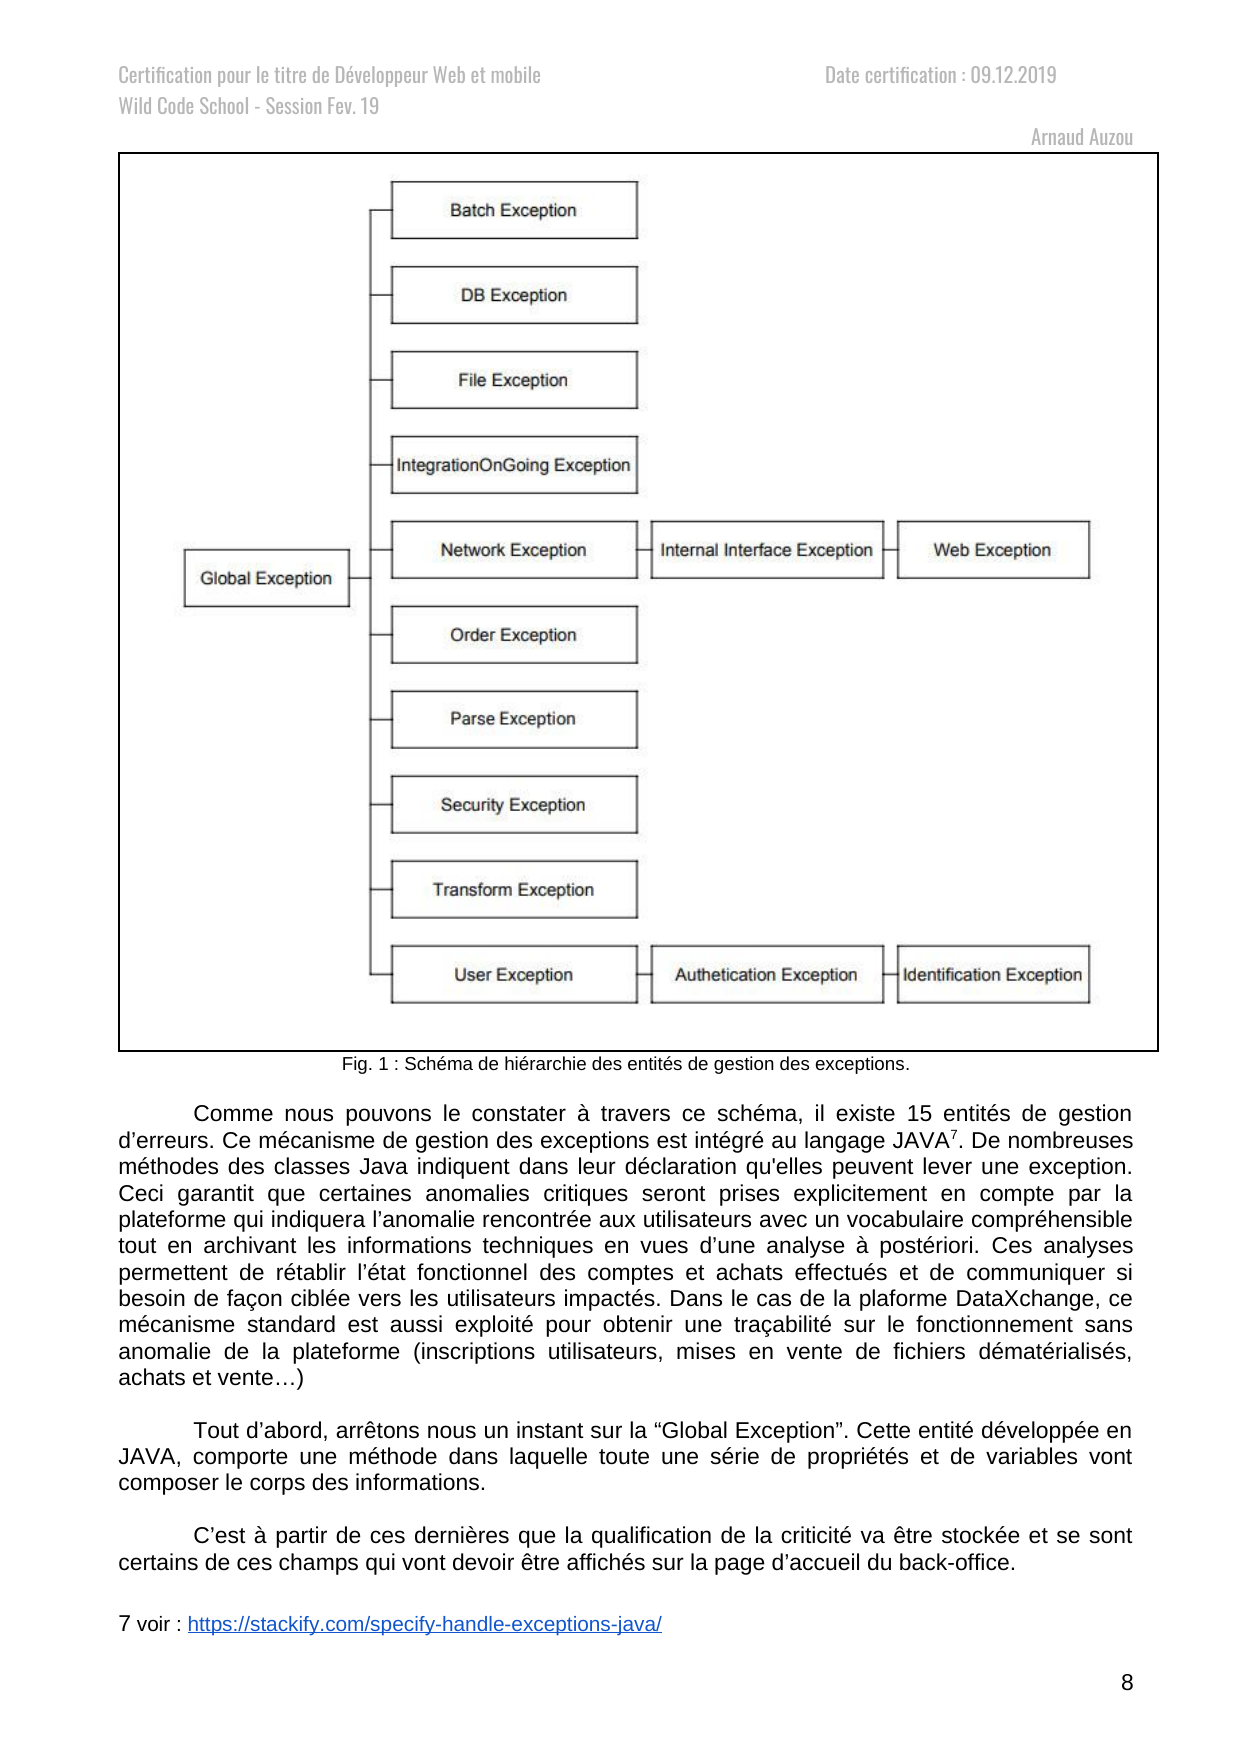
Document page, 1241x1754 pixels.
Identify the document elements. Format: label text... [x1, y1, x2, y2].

picture [120, 154, 1157, 1050]
text C’est à partir de ces dernières que la qualification de la criticité va être stockée et se sont certains de ces champs qui vont devoir être affichés sur la page d’accueil du back-office. [118, 1522, 1133, 1575]
text Comme nous pouvons le constater à travers ce schéma, il existe 15 entités de gestion d’erreurs. Ce mécanisme de gestion des exceptions est intégré au langage JAVA. De nombreuses méthodes des classes Java indiquent dans leur déclaration qu'elles peuvent lever une exception. Ceci garantit que certaines anomalies critiques seront prises explicitement en compte par la plateforme qui indiquera l’anomalie rencontrée aux utilisateurs avec un vocabulaire compréhensible tout en archivant les informations techniques en vues d’une analyse à postériori. Ces analyses permettent de rétablir l’état fonctionnel des comptes et achats effectués et de communiquer si besoin de façon ciblée vers les utilisateurs impactés. Dans le cas de la plaforme DataXchange, ce mécanisme standard est aussi exploité pour obtenir une traçabilité sur le fonctionnement sans anomalie de la plateforme (inscriptions utilisateurs, mises en vente de fichiers dématérialisés, achats et vente…) [118, 1100, 1133, 1390]
text Tout d’abord, arrêtons nous un instant sur la “Global Exception”. Cette entité développée en JAVA, comporte une méthode dans laquelle toute une série de propriétés et de variables vont composer le corps des informations. [118, 1417, 1133, 1496]
text Fig. 1 : Schéma de hiérarchie des entités de gestion des exceptions. [118, 1052, 1133, 1074]
